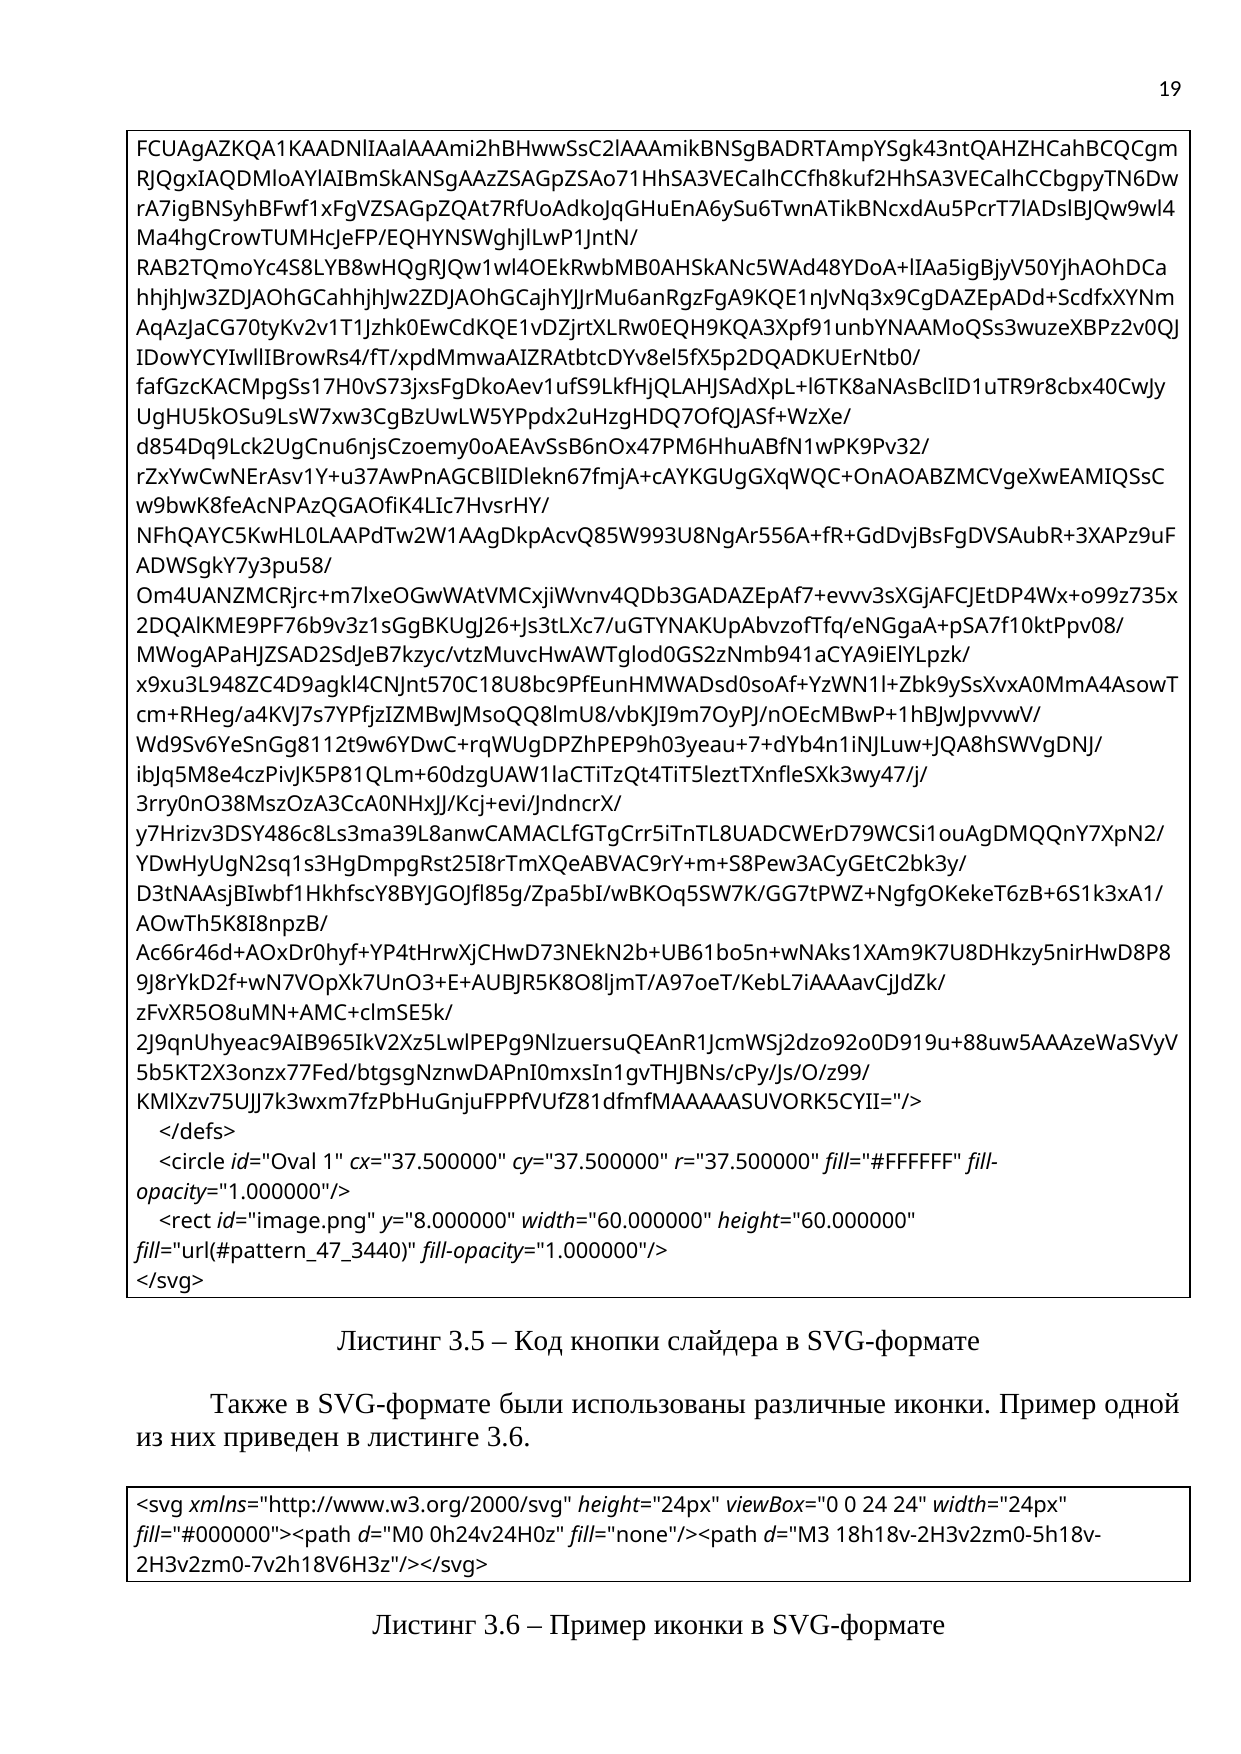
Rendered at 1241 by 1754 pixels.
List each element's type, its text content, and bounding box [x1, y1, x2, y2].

text <svg xmlns="http://www.w3.org/2000/svg" height="24px" viewBox="0 0 24 24" width="24px" fill="#000000"><path d="M0 0h24v24H0z" fill="none"/><path d="M3 18h18v-2H3v2zm0-5h18v-2H3v2zm0-7v2h18V6H3z"/></svg> [128, 1488, 1189, 1581]
text </svg> [128, 1262, 1189, 1297]
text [128, 131, 1189, 1116]
text </defs> [136, 1116, 1181, 1146]
text Листинг 3.5 – Код кнопки слайдера в SVG-формате [136, 1323, 1181, 1357]
text Также в SVG-формате были использованы различные иконки. Пример одной из них приведен в листинге 3.6. [136, 1386, 1181, 1453]
text <circle id="Oval 1" cx="37.500000" cy="37.500000" r="37.500000" fill="#FFFFFF" fill-opacity="1.000000"/> [136, 1146, 1181, 1206]
text <rect id="image.png" y="8.000000" width="60.000000" height="60.000000" fill="url(#pattern_47_3440)" fill-opacity="1.000000"/> [136, 1206, 1181, 1262]
text Листинг 3.6 – Пример иконки в SVG-формате [136, 1607, 1181, 1641]
